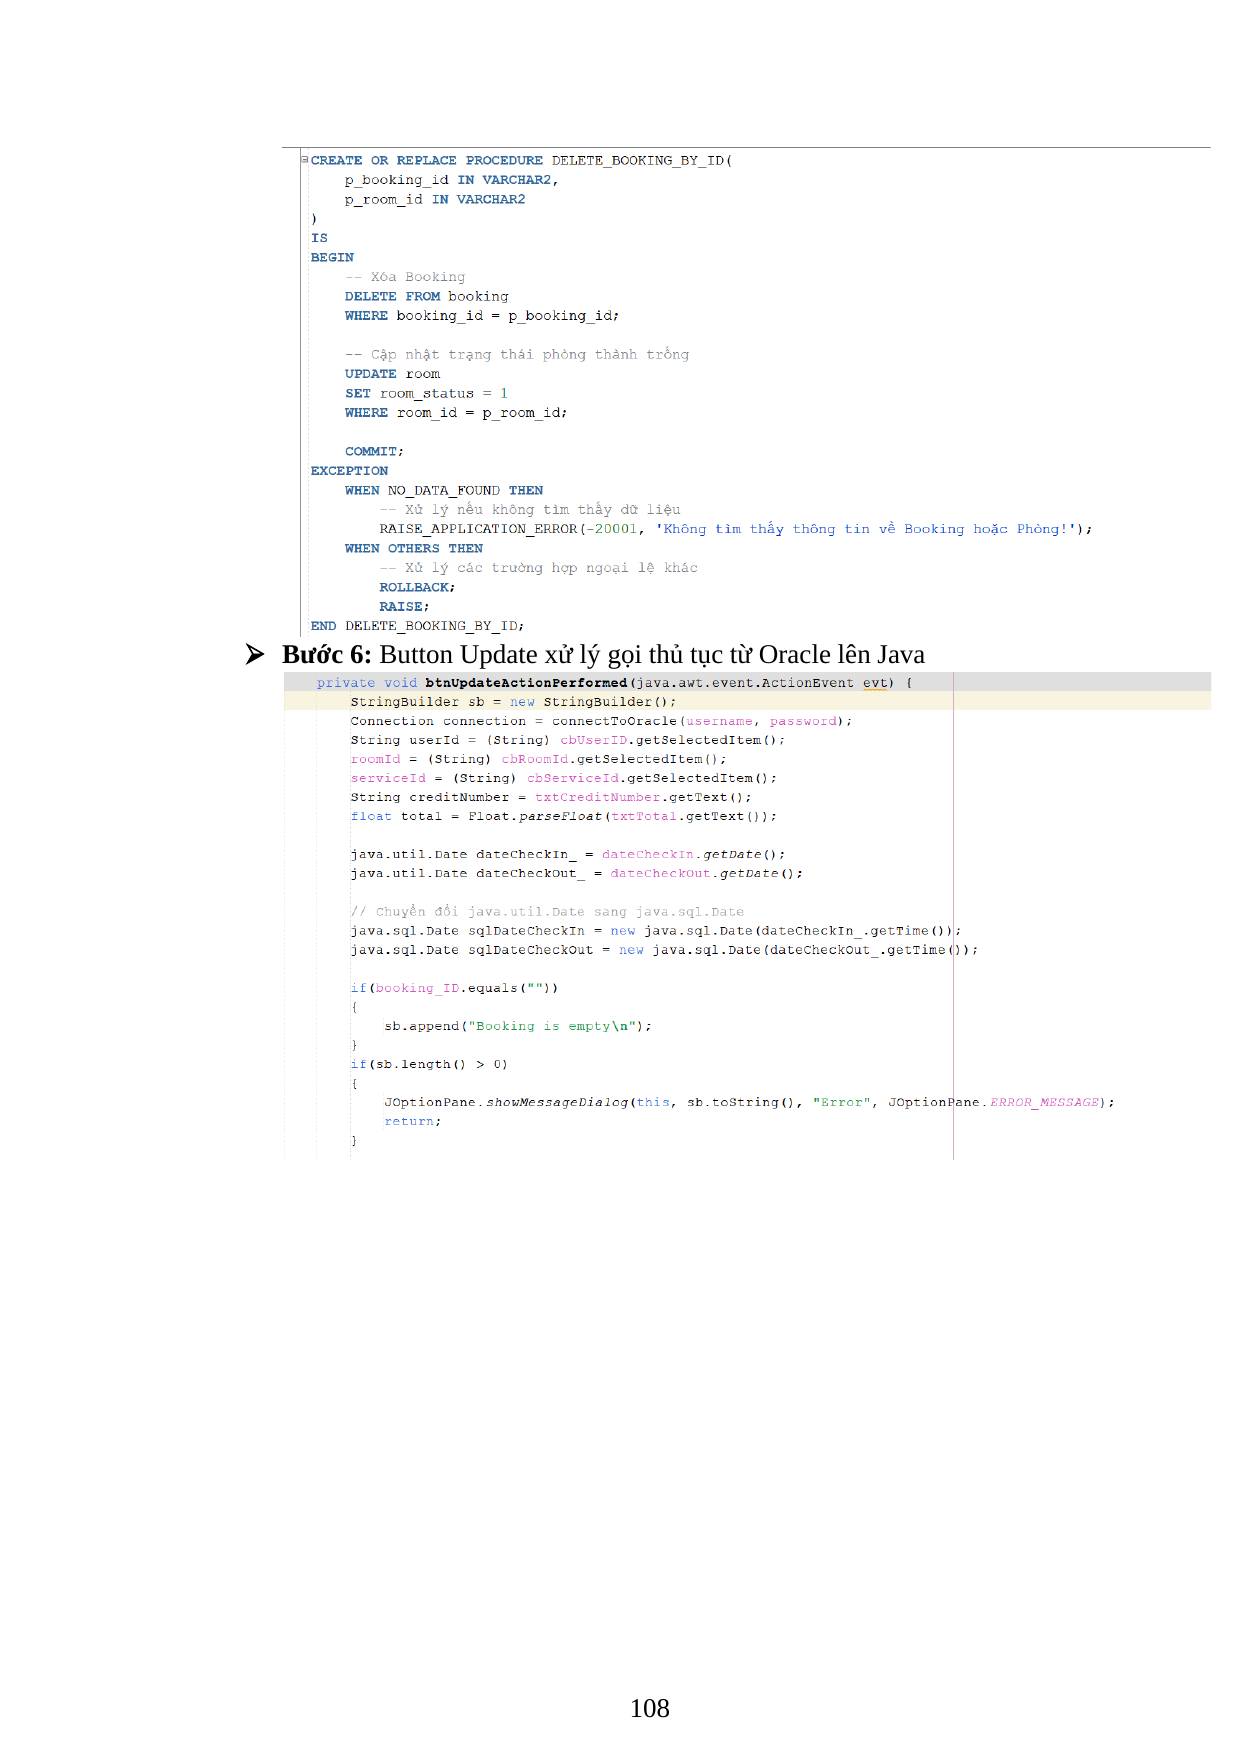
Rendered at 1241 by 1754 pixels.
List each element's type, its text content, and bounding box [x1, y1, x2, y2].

picture [281, 147, 1211, 637]
list Bước 6: Button Update xử lý gọi thủ tục từ Oracle lên Java [244, 638, 1092, 669]
picture [281, 672, 1212, 1160]
